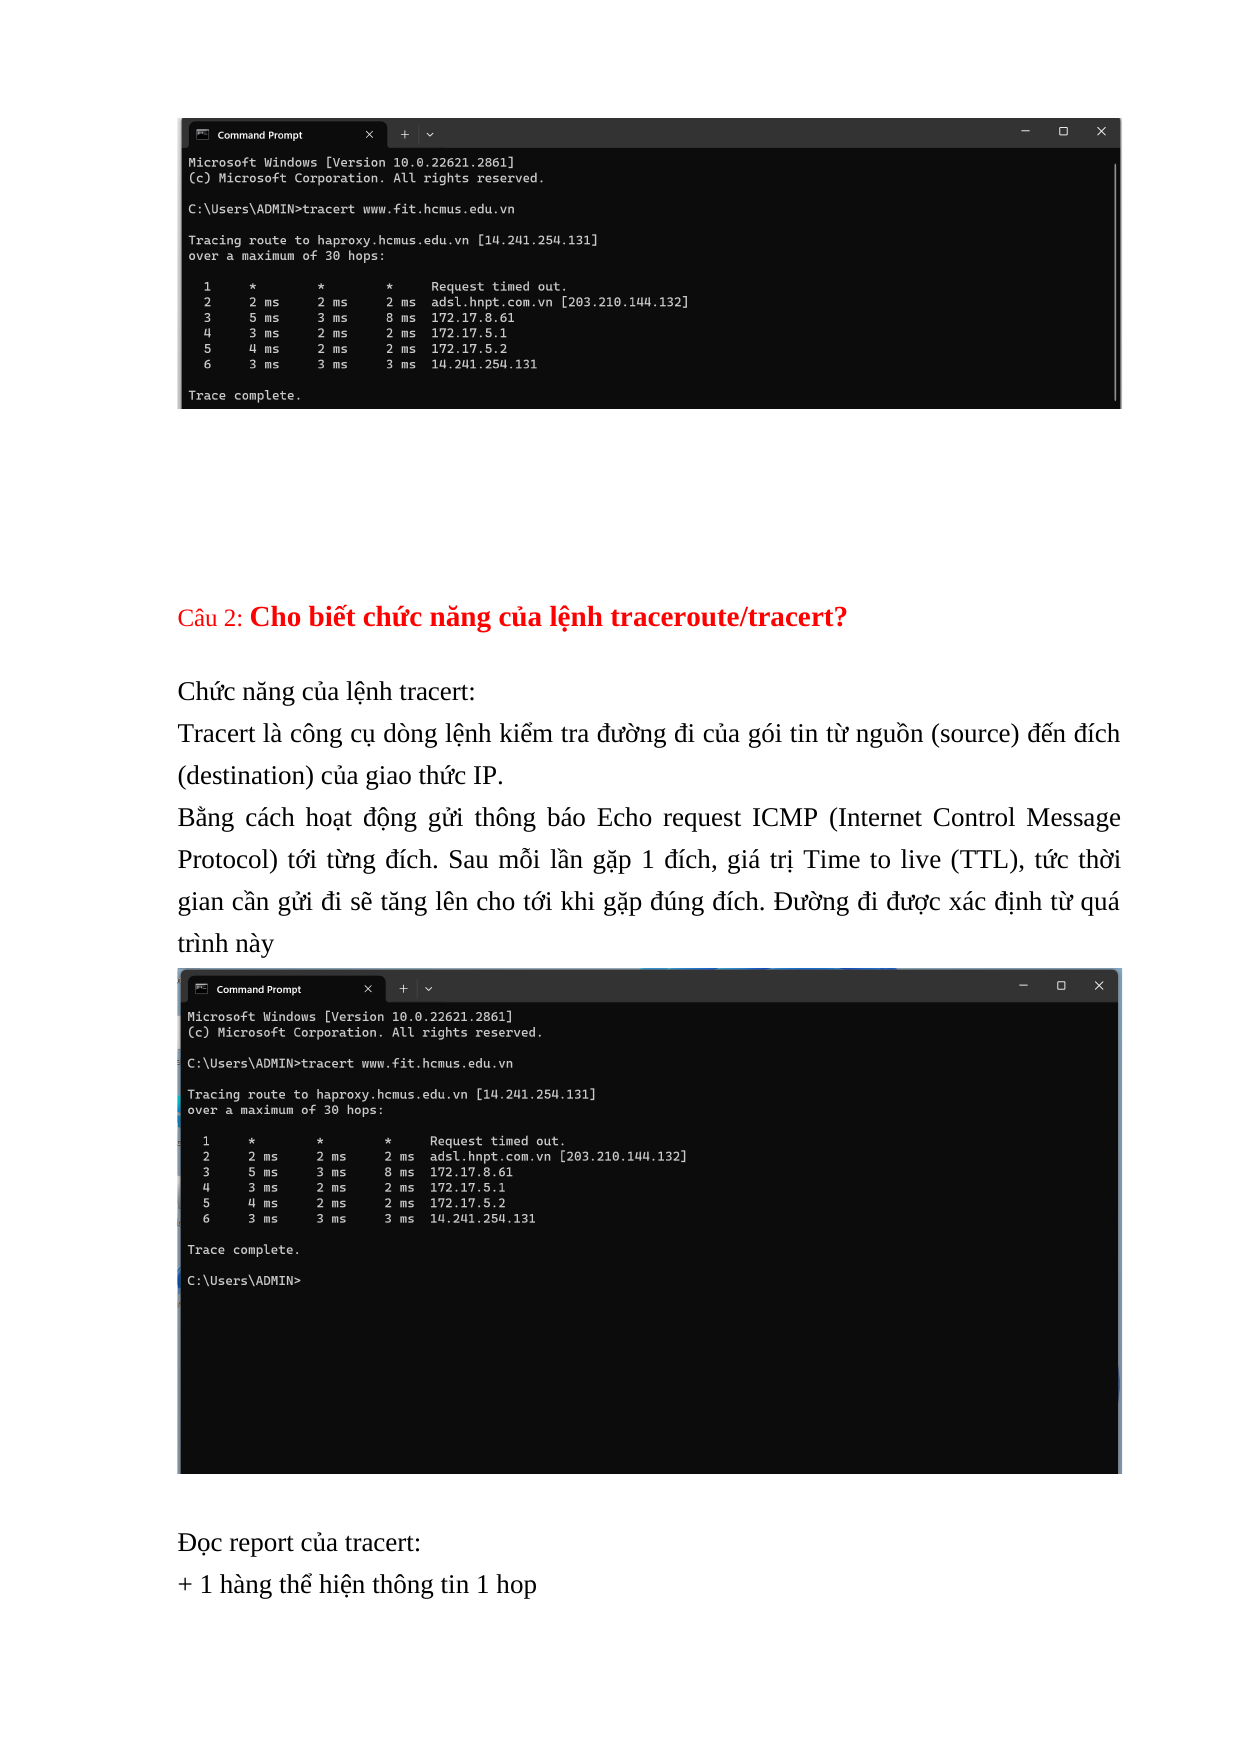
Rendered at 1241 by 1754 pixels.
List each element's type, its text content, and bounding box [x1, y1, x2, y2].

picture [177, 118, 1123, 409]
text Chức năng của lệnh tracert: [177, 675, 1122, 706]
text Đọc report của tracert: [177, 1526, 1122, 1557]
text Bằng cách hoạt động gửi thông báo Echo request ICMP (Internet Control Message Protocol) tới từng đích. Sau mỗi lần gặp 1 đích, giá trị Time to live (TTL), tức thời gian cần gửi đi sẽ tăng lên cho tới khi gặp đúng đích. Đường đi được xác định từ quá trình này [177, 801, 1122, 958]
picture [177, 968, 1123, 1474]
text Tracert là công cụ dòng lệnh kiểm tra đường đi của gói tin từ nguồn (source) đến đích (destination) của giao thức IP. [177, 717, 1122, 790]
text Câu 2: Cho biết chức năng của lệnh traceroute/tracert? [177, 599, 1122, 633]
text + 1 hàng thể hiện thông tin 1 hop [177, 1568, 1122, 1599]
